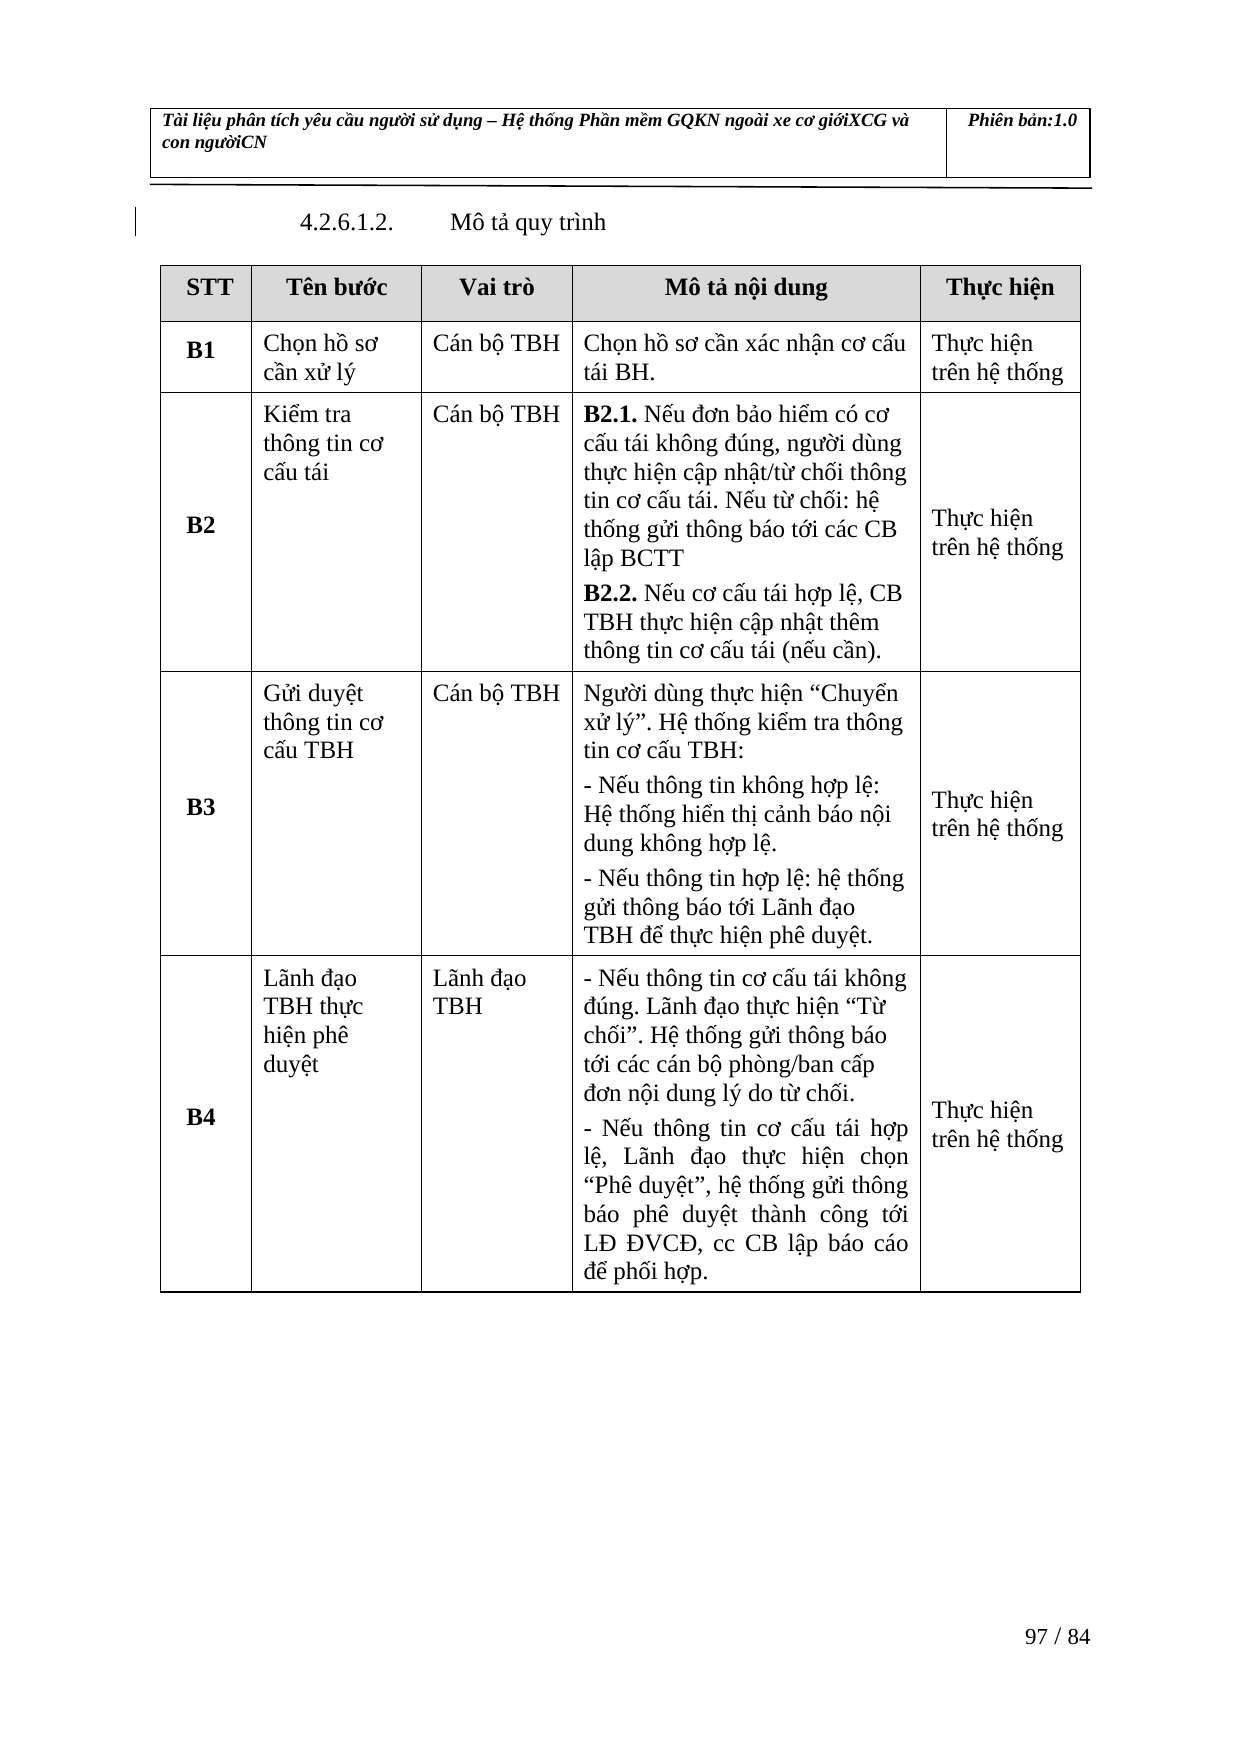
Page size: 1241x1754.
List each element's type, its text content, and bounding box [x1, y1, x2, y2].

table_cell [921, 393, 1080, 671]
subtitle Mô tả quy trình [300, 207, 1090, 236]
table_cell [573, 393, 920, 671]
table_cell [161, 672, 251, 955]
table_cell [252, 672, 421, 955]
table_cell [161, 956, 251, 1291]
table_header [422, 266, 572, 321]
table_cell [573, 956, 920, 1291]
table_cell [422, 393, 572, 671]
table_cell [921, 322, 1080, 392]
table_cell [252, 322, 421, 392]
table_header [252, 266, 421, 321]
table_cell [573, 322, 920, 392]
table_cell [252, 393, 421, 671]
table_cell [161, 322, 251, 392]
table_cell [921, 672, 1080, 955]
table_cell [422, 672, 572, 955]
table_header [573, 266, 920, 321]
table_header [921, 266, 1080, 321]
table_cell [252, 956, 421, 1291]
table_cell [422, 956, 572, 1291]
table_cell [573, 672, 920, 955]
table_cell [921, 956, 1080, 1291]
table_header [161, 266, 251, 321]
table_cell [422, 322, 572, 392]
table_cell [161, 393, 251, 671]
